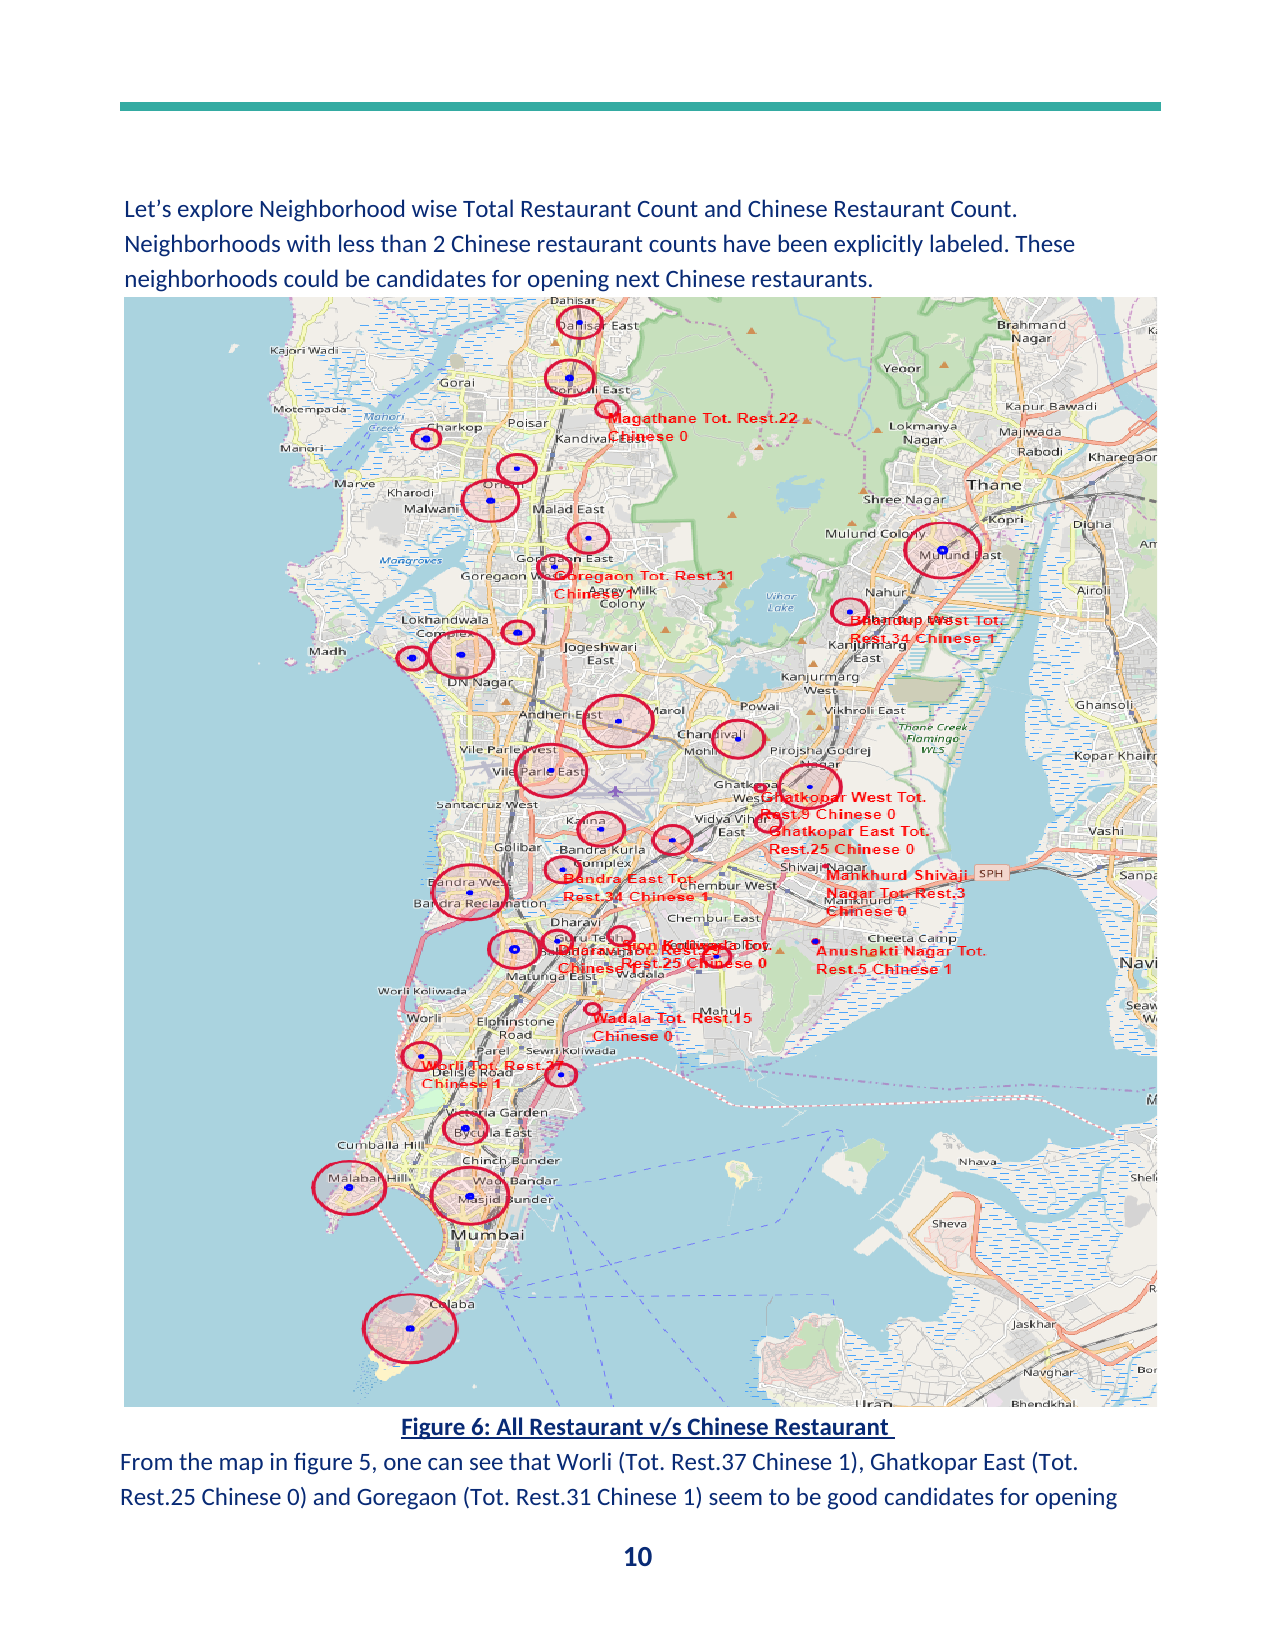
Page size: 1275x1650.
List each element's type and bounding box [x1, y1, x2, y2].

picture [124, 297, 1158, 1407]
text [120, 1446, 1155, 1511]
table_cell [124, 152, 1166, 1446]
